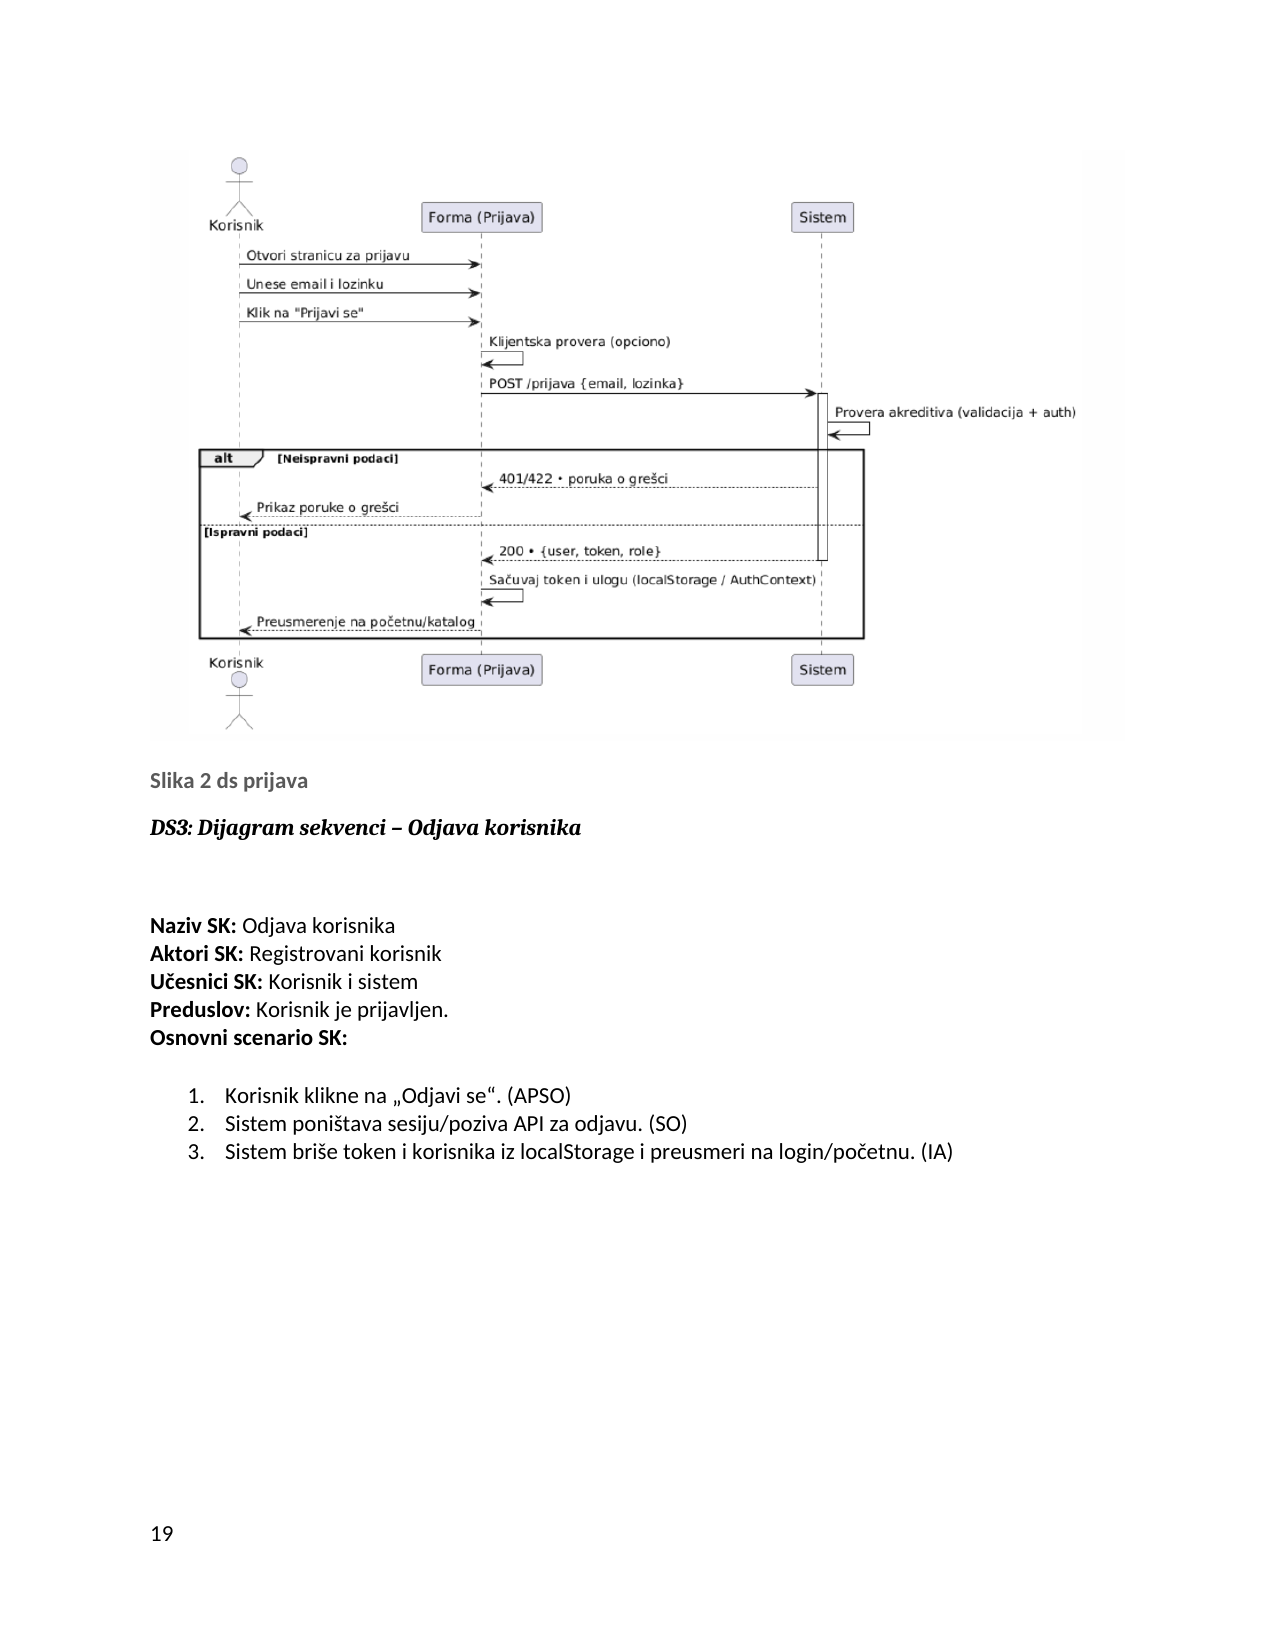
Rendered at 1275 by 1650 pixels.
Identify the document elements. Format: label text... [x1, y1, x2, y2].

list Korisnik klikne na „Odjavi se“. (APSO) [187, 1081, 1125, 1109]
picture [150, 150, 1125, 741]
list Sistem poništava sesiju/poziva API za odjavu. (SO) [187, 1109, 1125, 1137]
text Slika 2 ds prijava [150, 766, 1125, 794]
text Naziv SK: Odjava korisnika Aktori SK: Registrovani korisnik Učesnici SK: Korisnik i sistem Preduslov: Korisnik je prijavljen. Osnovni scenario SK: [150, 883, 1125, 1052]
list Sistem briše token i korisnika iz localStorage i preusmeri na login/početnu. (IA) [187, 1137, 1125, 1165]
subtitle DS3: Dijagram sekvenci – Odjava korisnika [150, 815, 1125, 841]
